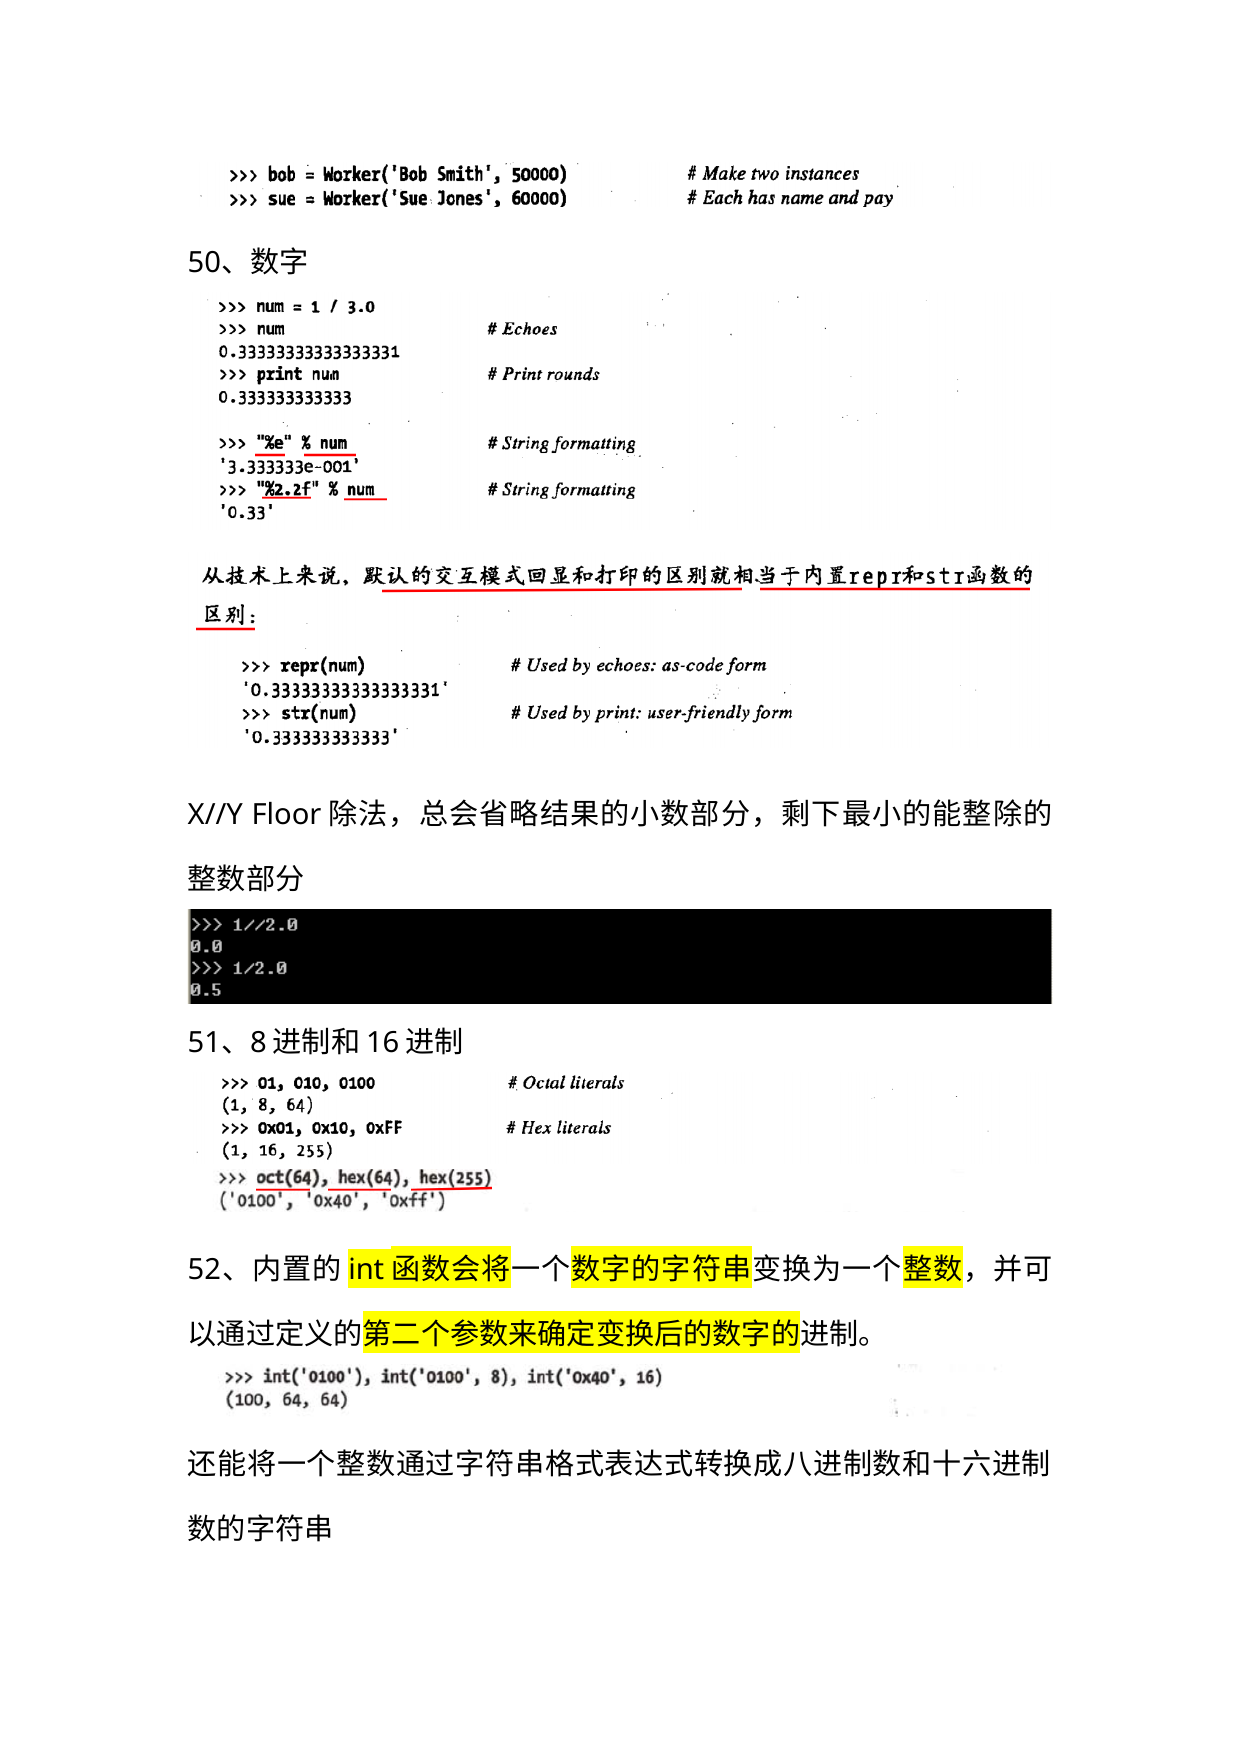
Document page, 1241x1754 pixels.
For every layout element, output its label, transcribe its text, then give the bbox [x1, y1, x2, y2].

picture [187, 292, 1053, 530]
text 52、内置的int函数会将一个数字的字符串变换为一个整数，并可以通过定义的第二个参数来确定变换后的数字的进制。 [187, 1234, 1053, 1364]
text 51、8进制和16进制 [187, 1007, 1053, 1072]
picture [187, 162, 1053, 207]
text 还能将一个整数通过字符串格式表达式转换成八进制数和十六进制数的字符串 [187, 1429, 1053, 1559]
picture [187, 552, 1053, 748]
text X//Y Floor除法，总会省略结果的小数部分，剩下最小的能整除的整数部分 [187, 779, 1053, 909]
picture [187, 1072, 1053, 1164]
picture [187, 1364, 1053, 1417]
picture [187, 909, 1053, 1004]
picture [187, 1169, 1053, 1212]
text 50、数字 [187, 227, 1053, 292]
